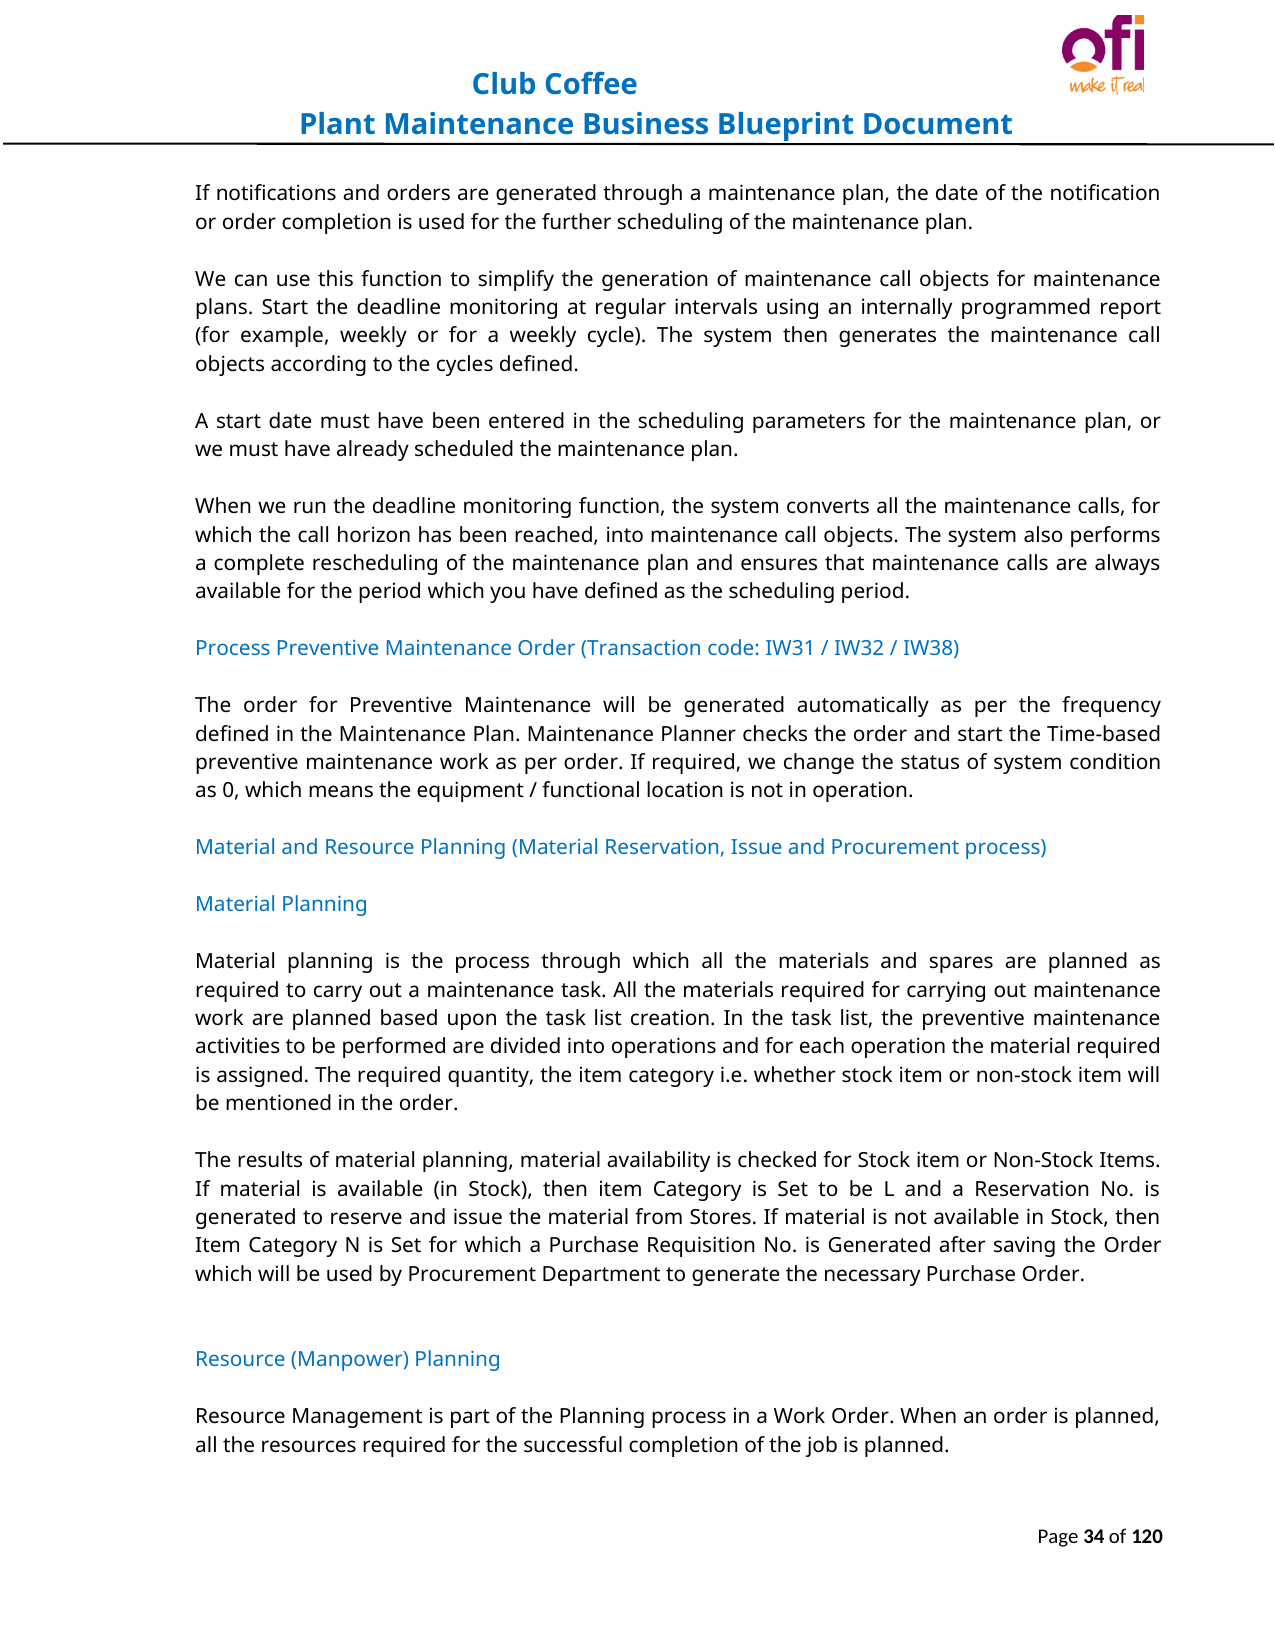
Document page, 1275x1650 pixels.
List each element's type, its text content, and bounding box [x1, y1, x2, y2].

text The order for Preventive Maintenance will be generated automatically as per the frequency defined in the Maintenance Plan. Maintenance Planner checks the order and start the Time-based preventive maintenance work as per order. If required, we change the status of system condition as 0, which means the equipment / functional location is not in operation. [195, 690, 1162, 804]
text Material planning is the process through which all the materials and spares are planned as required to carry out a maintenance task. All the materials required for carrying out maintenance work are planned based upon the task list creation. In the task list, the preventive maintenance activities to be performed are divided into operations and for each operation the material required is assigned. The required quantity, the item category i.e. whether stock item or non-stock item will be mentioned in the order. [195, 946, 1162, 1117]
text We can use this function to simplify the generation of maintenance call objects for maintenance plans. Start the deadline monitoring at regular intervals using an internally programmed report (for example, weekly or for a weekly cycle). The system then generates the maintenance call objects according to the cycles defined. [195, 264, 1162, 377]
text Material Planning [195, 889, 1162, 918]
text Material and Resource Planning (Material Reservation, Issue and Procurement process) [195, 832, 1162, 861]
text If notifications and orders are generated through a maintenance plan, the date of the notification or order completion is used for the further scheduling of the maintenance plan. [195, 178, 1162, 235]
text The results of material planning, material availability is checked for Stock item or Non-Stock Items. If material is available (in Stock), then item Category is Set to be L and a Reservation No. is generated to reserve and issue the material from Stores. If material is not available in Stock, then Item Category N is Set for which a Purchase Requisition No. is Generated after saving the Order which will be used by Procurement Department to generate the necessary Purchase Order. [195, 1145, 1162, 1287]
text Resource (Manpower) Planning [195, 1344, 1162, 1373]
text A start date must have been entered in the scheduling parameters for the maintenance plan, or we must have already scheduled the maintenance plan. [195, 406, 1162, 463]
text Process Preventive Maintenance Order (Transaction code: IW31 / IW32 / IW38) [195, 633, 1162, 662]
text When we run the deadline monitoring function, the system converts all the maintenance calls, for which the call horizon has been reached, into maintenance call objects. The system also performs a complete rescheduling of the maintenance plan and ensures that maintenance calls are always available for the period which you have defined as the scheduling period. [195, 491, 1162, 605]
picture [1061, 15, 1144, 95]
text Resource Management is part of the Planning process in a Work Order. When an order is planned, all the resources required for the successful completion of the job is planned. [195, 1401, 1162, 1458]
